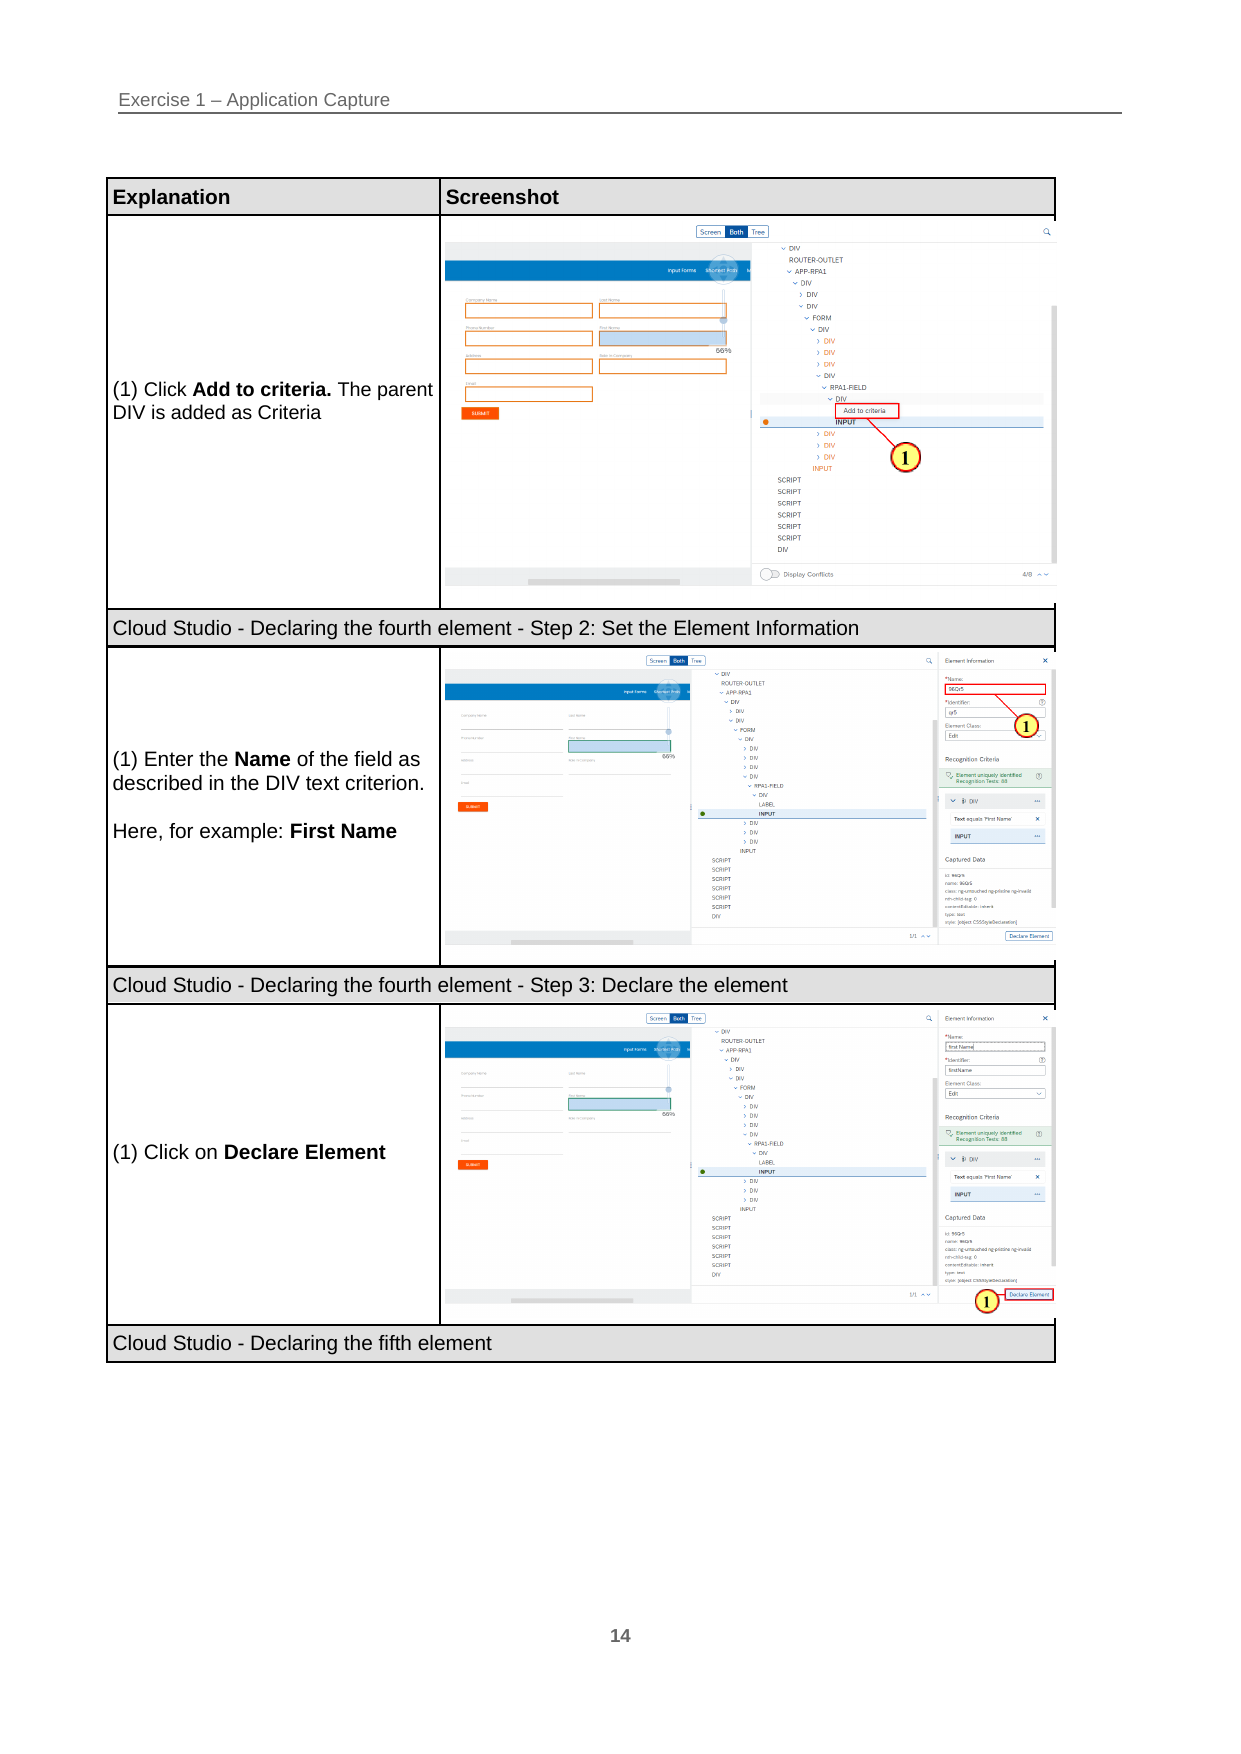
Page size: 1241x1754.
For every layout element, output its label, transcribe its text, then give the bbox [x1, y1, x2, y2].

picture [445, 1010, 1056, 1318]
table_header Screenshot [441, 179, 1054, 214]
table_cell [441, 216, 1054, 608]
table_cell (1) Enter the Name of the field as described in the DIV text criterion. Here, for example: First Name [108, 648, 439, 965]
table_cell Cloud Studio - Declaring the fourth element - Step 3: Declare the element [108, 968, 1054, 1002]
table_header Explanation [108, 179, 439, 214]
picture [445, 652, 1056, 960]
table_cell Cloud Studio - Declaring the fourth element - Step 2: Set the Element Information [108, 610, 1054, 645]
table_cell [441, 1005, 1054, 1323]
table_cell [441, 648, 1054, 965]
picture [445, 221, 1057, 603]
table_cell (1) Click Add to criteria. The parent DIV is added as Criteria [108, 216, 439, 608]
table_cell (1) Click on Declare Element [108, 1005, 439, 1323]
table_cell Cloud Studio - Declaring the fifth element [108, 1326, 1054, 1361]
